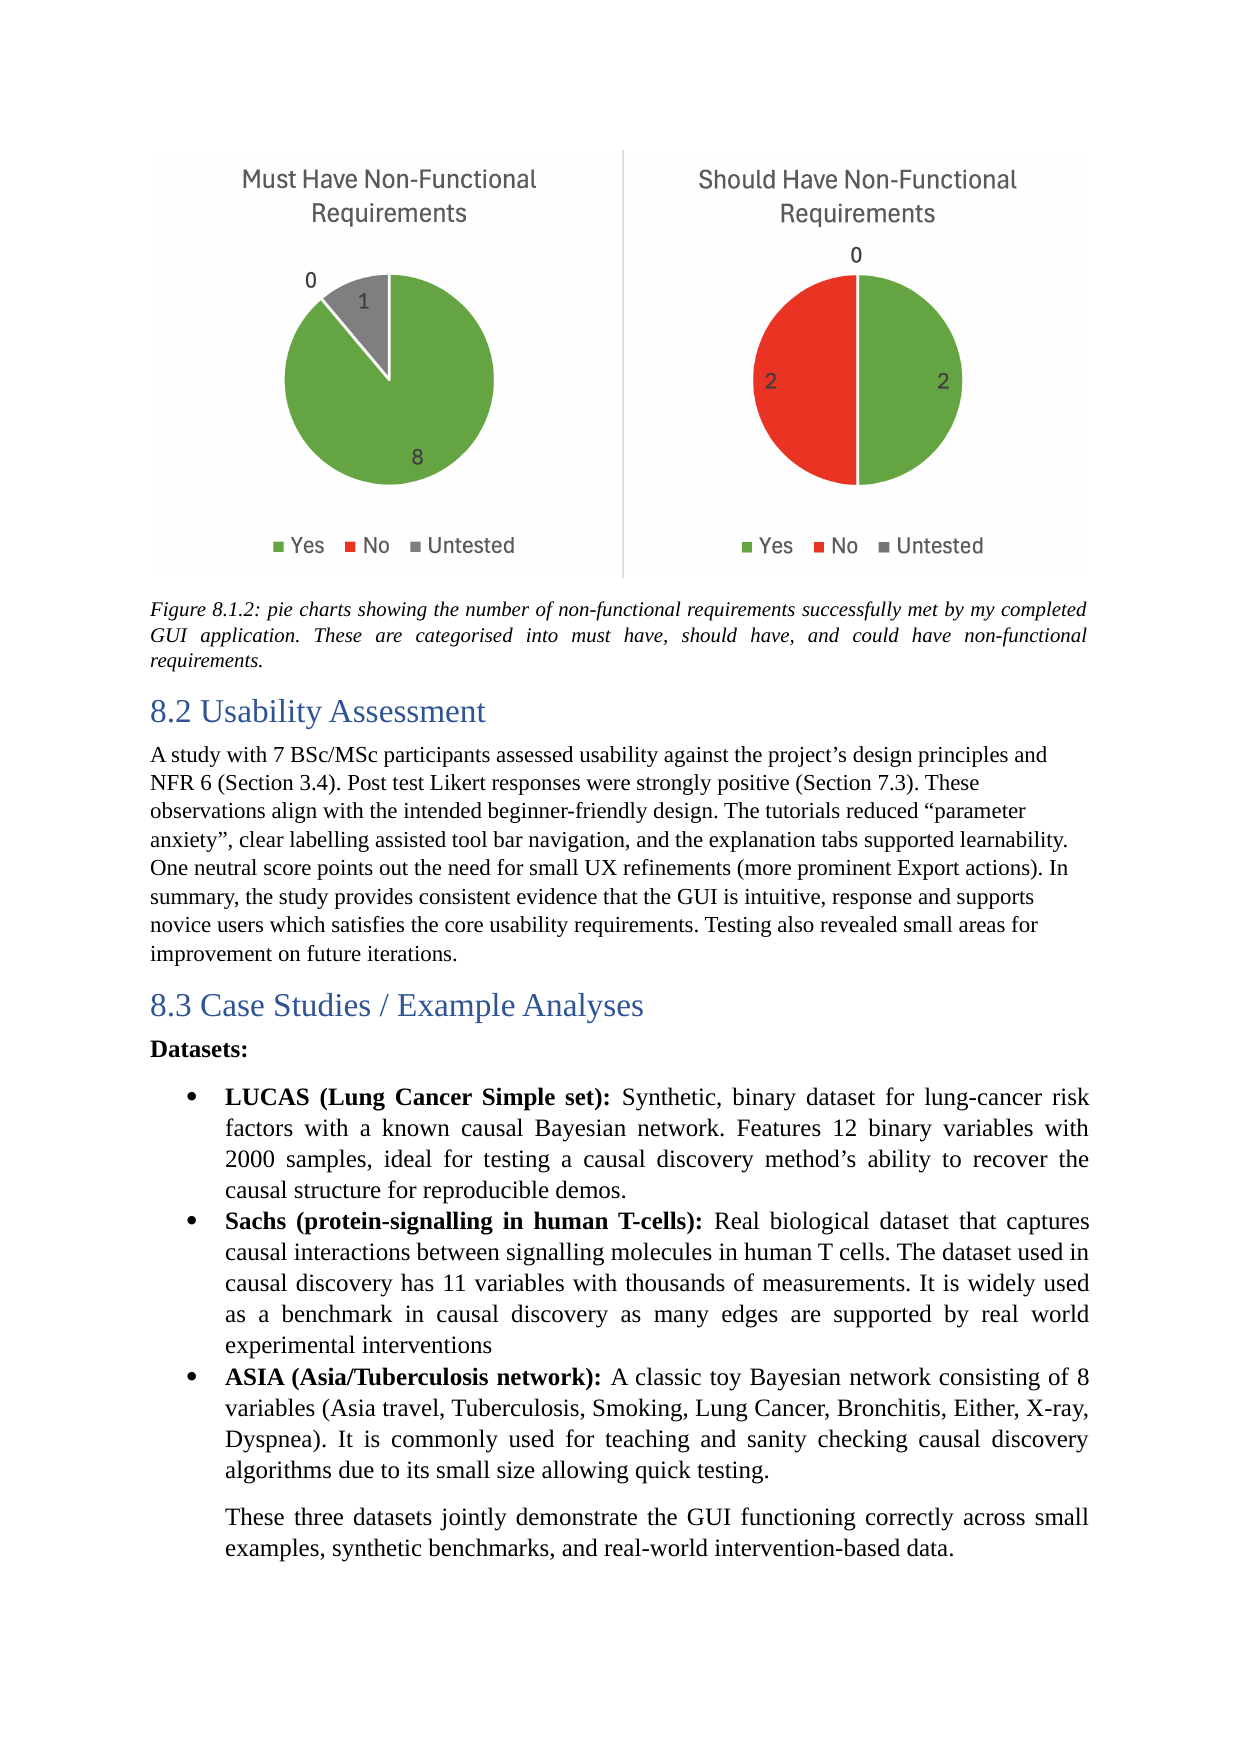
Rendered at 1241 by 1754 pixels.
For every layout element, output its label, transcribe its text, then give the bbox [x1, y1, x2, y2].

text Datasets: [150, 1034, 1090, 1063]
list Sachs (protein-signalling in human T-cells): Real biological dataset that captures causal interactions between signalling molecules in human T cells. The dataset used in causal discovery has 11 variables with thousands of measurements. It is widely used as a benchmark in causal discovery as many edges are supported by real world experimental interventions [187, 1206, 1090, 1359]
text Figure 8.1.2: pie charts showing the number of non-functional requirements successfully met by my completed GUI application. These are categorised into must have, should have, and could have non-functional requirements. [150, 597, 1090, 672]
subtitle 8.3 Case Studies / Example Analyses [150, 985, 1090, 1023]
text A study with 7 BSc/MSc participants assessed usability against the project’s design principles and NFR 6 (Section 3.4). Post test Likert responses were strongly positive (Section 7.3). These observations align with the intended beginner-friendly design. The tutorials reduced “parameter anxiety”, clear labelling assisted tool bar navigation, and the explanation tabs supported learnability. One neutral score points out the need for small UX refinements (more prominent Export actions). In summary, the study provides consistent evidence that the GUI is intuitive, response and supports novice users which satisfies the core usability requirements. Testing also revealed small areas for improvement on future iterations. [150, 741, 1090, 966]
list LUCAS (Lung Cancer Simple set): Synthetic, binary dataset for lung-cancer risk factors with a known causal Bayesian network. Features 12 binary variables with 2000 samples, ideal for testing a causal discovery method’s ability to recover the causal structure for reproducible demos. [187, 1082, 1090, 1204]
subtitle 8.2 Usability Assessment [150, 691, 1090, 729]
text These three datasets jointly demonstrate the GUI functioning correctly across small examples, synthetic benchmarks, and real-world intervention-based data. [225, 1502, 1090, 1562]
list ASIA (Asia/Tuberculosis network): A classic toy Bayesian network consisting of 8 variables (Asia travel, Tuberculosis, Smoking, Lung Cancer, Bronchitis, Either, X-ray, Dyspnea). It is commonly used for teaching and sanity checking causal discovery algorithms due to its small size allowing quick testing. [187, 1362, 1090, 1483]
picture [150, 150, 1091, 578]
